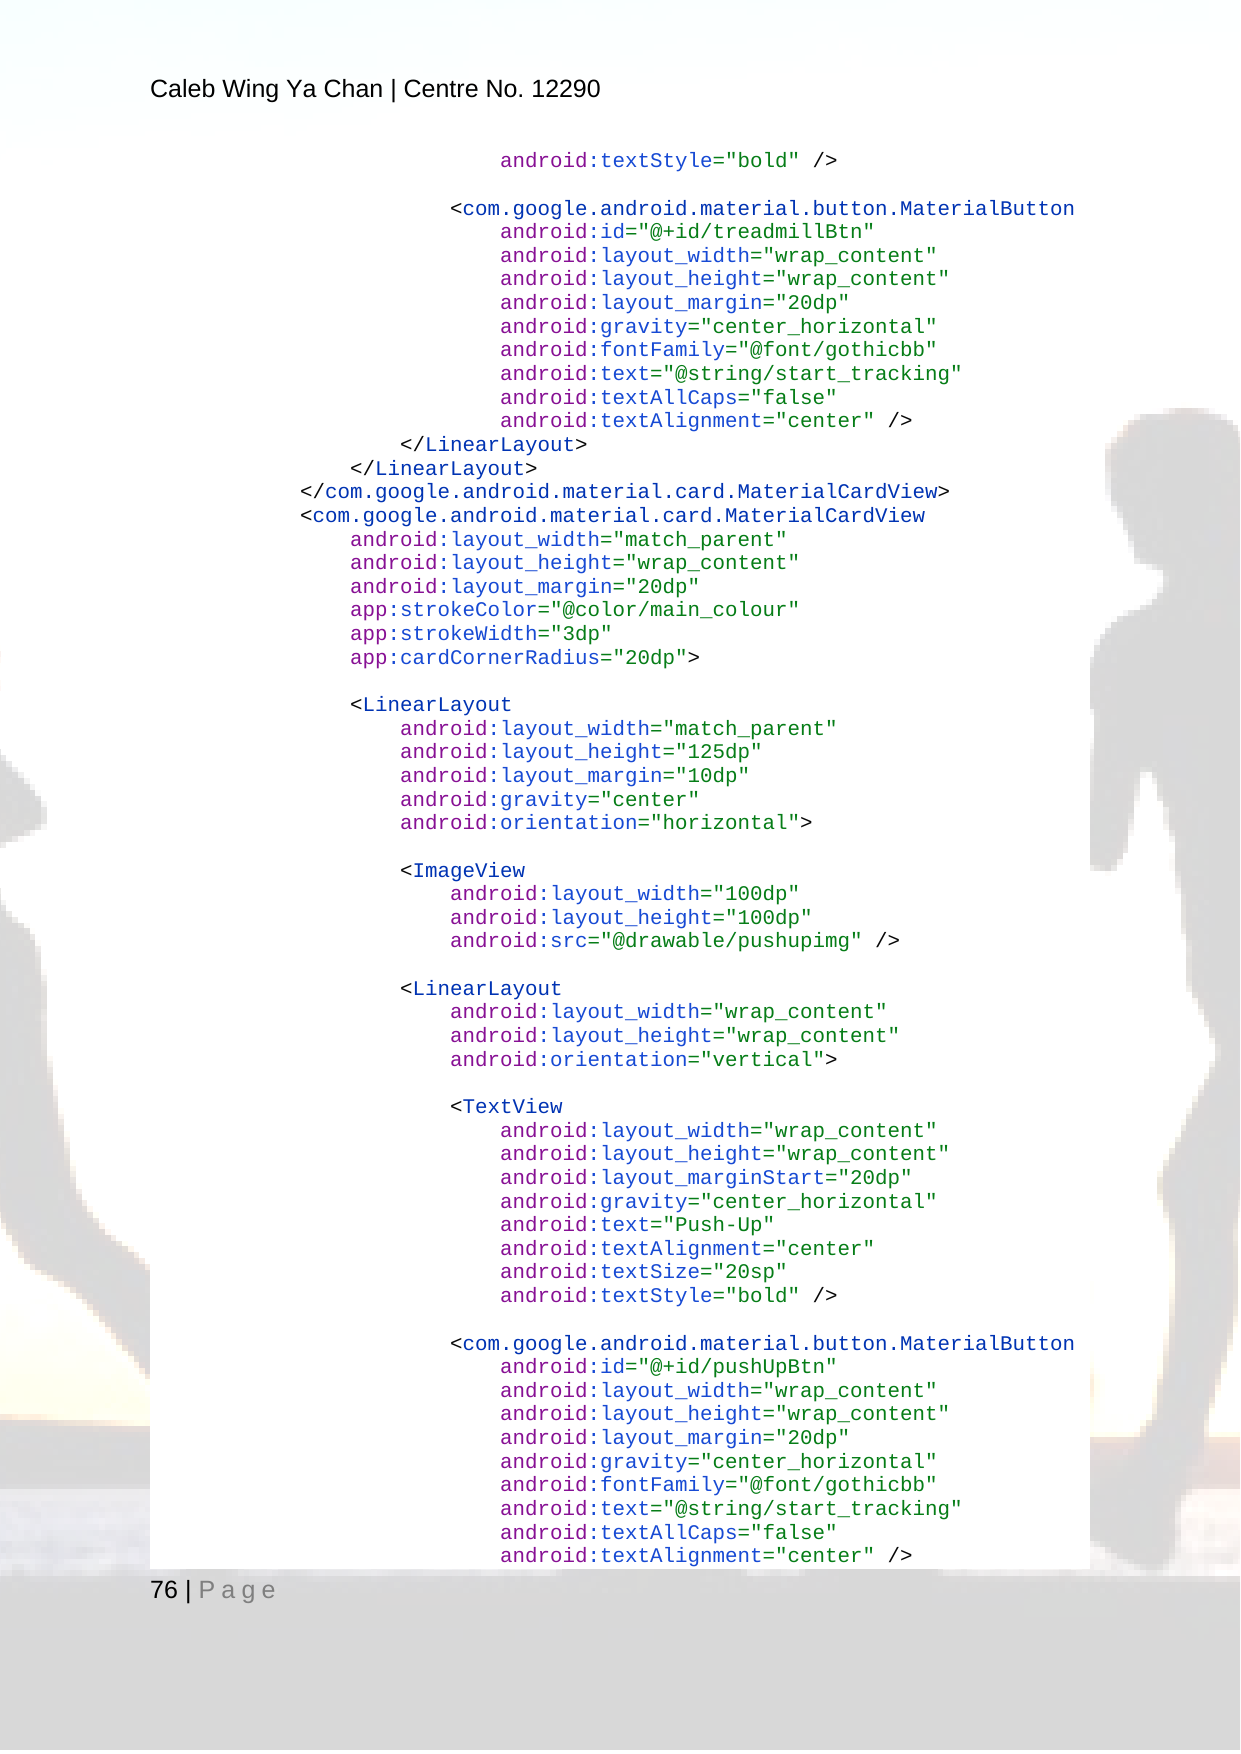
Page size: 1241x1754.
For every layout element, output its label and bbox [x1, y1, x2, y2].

text [150, 150, 1090, 1569]
